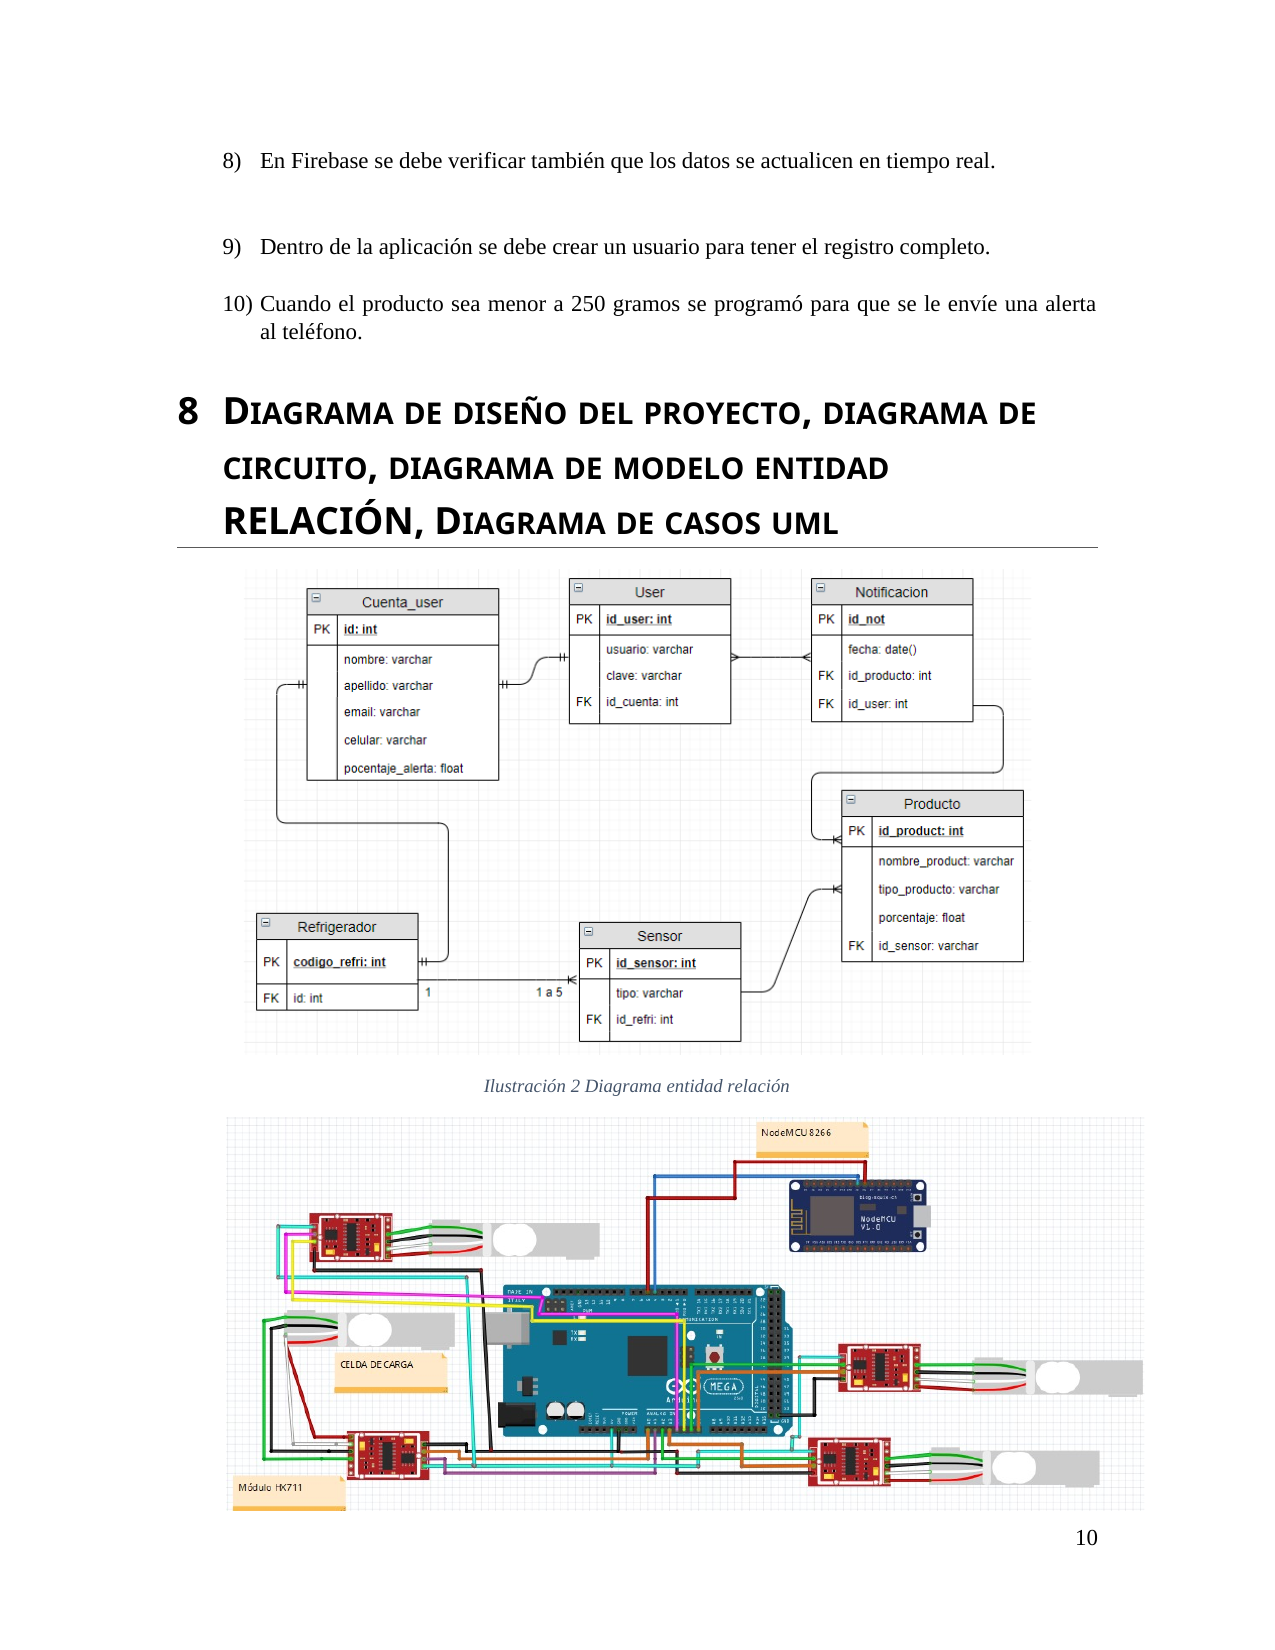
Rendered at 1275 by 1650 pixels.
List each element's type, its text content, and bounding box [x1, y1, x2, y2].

list En Firebase se debe verificar también que los datos se actualicen en tiempo real. [222, 148, 1098, 174]
list Cuando el producto sea menor a 250 gramos se programó para que se le envíe una alerta al teléfono. [222, 290, 1098, 344]
text Ilustración 2 Diagrama entidad relación [177, 1075, 1098, 1097]
subtitle Diagrama de diseño del proyecto, diagrama de circuito, diagrama de modelo entidad RELACIÓN, Diagrama de casos uml [177, 384, 1098, 547]
picture [243, 569, 1032, 1055]
picture [226, 1117, 1144, 1511]
list Dentro de la aplicación se debe crear un usuario para tener el registro completo. [222, 233, 1098, 259]
